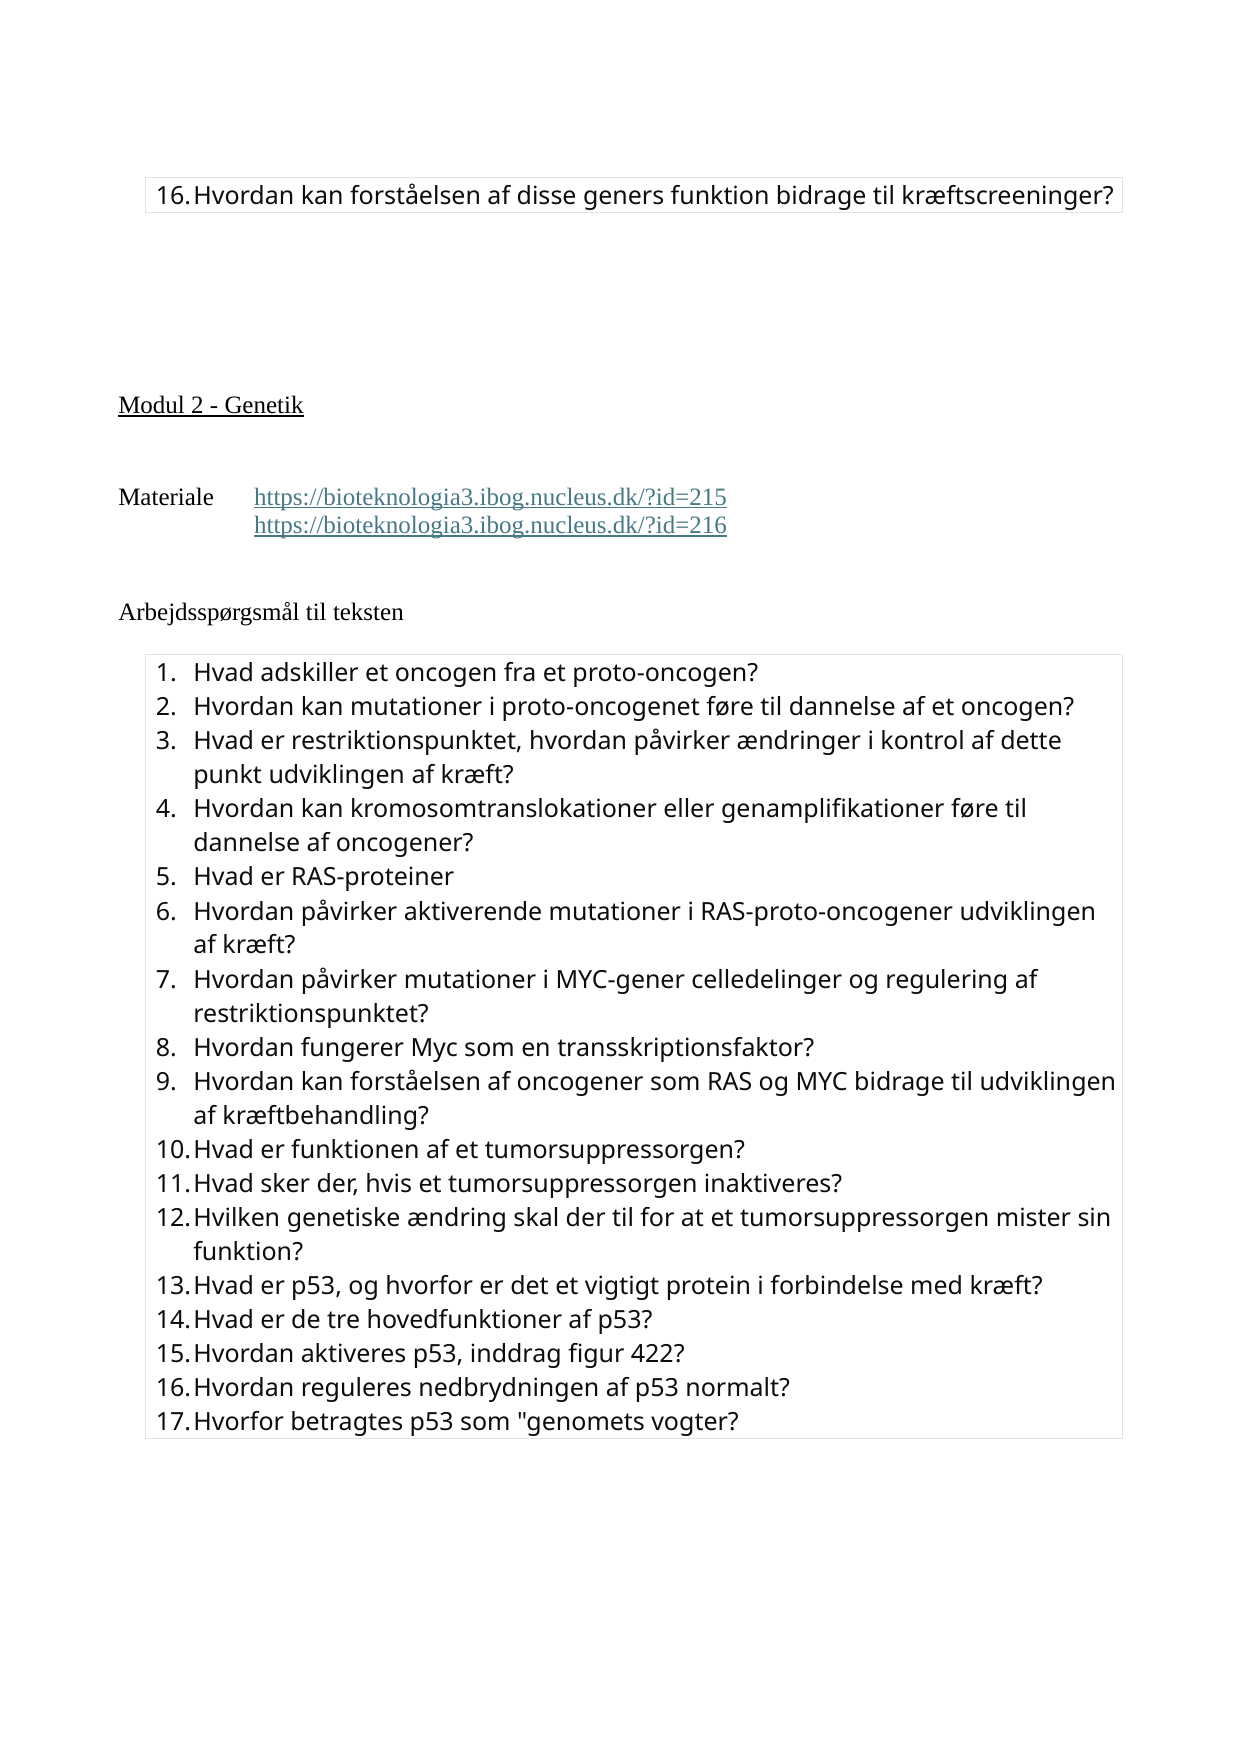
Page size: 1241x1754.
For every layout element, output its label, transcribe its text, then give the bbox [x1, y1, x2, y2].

list Hvordan kan forståelsen af oncogener som RAS og MYC bidrage til udviklingen af kræftbehandling? [146, 1063, 1122, 1131]
text Modul 2 - Genetik [118, 390, 1122, 419]
list Hvordan fungerer Myc som en transskriptionsfaktor? [146, 1029, 1122, 1063]
text Materiale https://bioteknologia3.ibog.nucleus.dk/?id=215 [118, 482, 1122, 510]
text Arbejdsspørgsmål til teksten [118, 597, 1122, 625]
list Hvorfor betragtes p53 som "genomets vogter? [146, 1403, 1122, 1438]
list Hvad er funktionen af et tumorsuppressorgen? [146, 1131, 1122, 1165]
list Hvordan kan forståelsen af disse geners funktion bidrage til kræftscreeninger? [146, 178, 1122, 212]
list Hvordan kan mutationer i proto-oncogenet føre til dannelse af et oncogen? [146, 688, 1122, 722]
list Hvordan aktiveres p53, inddrag figur 422? [146, 1335, 1122, 1369]
list Hvad er RAS-proteiner [146, 858, 1122, 893]
list Hvad adskiller et oncogen fra et proto-oncogen? [146, 655, 1122, 688]
list Hvilken genetiske ændring skal der til for at et tumorsuppressorgen mister sin funktion? [146, 1199, 1122, 1267]
list Hvordan påvirker mutationer i MYC-gener celledelinger og regulering af restriktionspunktet? [146, 961, 1122, 1029]
list Hvad sker der, hvis et tumorsuppressorgen inaktiveres? [146, 1165, 1122, 1199]
list Hvordan kan kromosomtranslokationer eller genamplifikationer føre til dannelse af oncogener? [146, 790, 1122, 858]
list Hvad er restriktionspunktet, hvordan påvirker ændringer i kontrol af dette punkt udviklingen af kræft? [146, 722, 1122, 790]
list Hvordan reguleres nedbrydningen af p53 normalt? [146, 1369, 1122, 1403]
list Hvordan påvirker aktiverende mutationer i RAS-proto-oncogener udviklingen af kræft? [146, 893, 1122, 961]
list Hvad er de tre hovedfunktioner af p53? [146, 1301, 1122, 1335]
list Hvad er p53, og hvorfor er det et vigtigt protein i forbindelse med kræft? [146, 1267, 1122, 1301]
text https://bioteknologia3.ibog.nucleus.dk/?id=216 [118, 510, 1122, 539]
